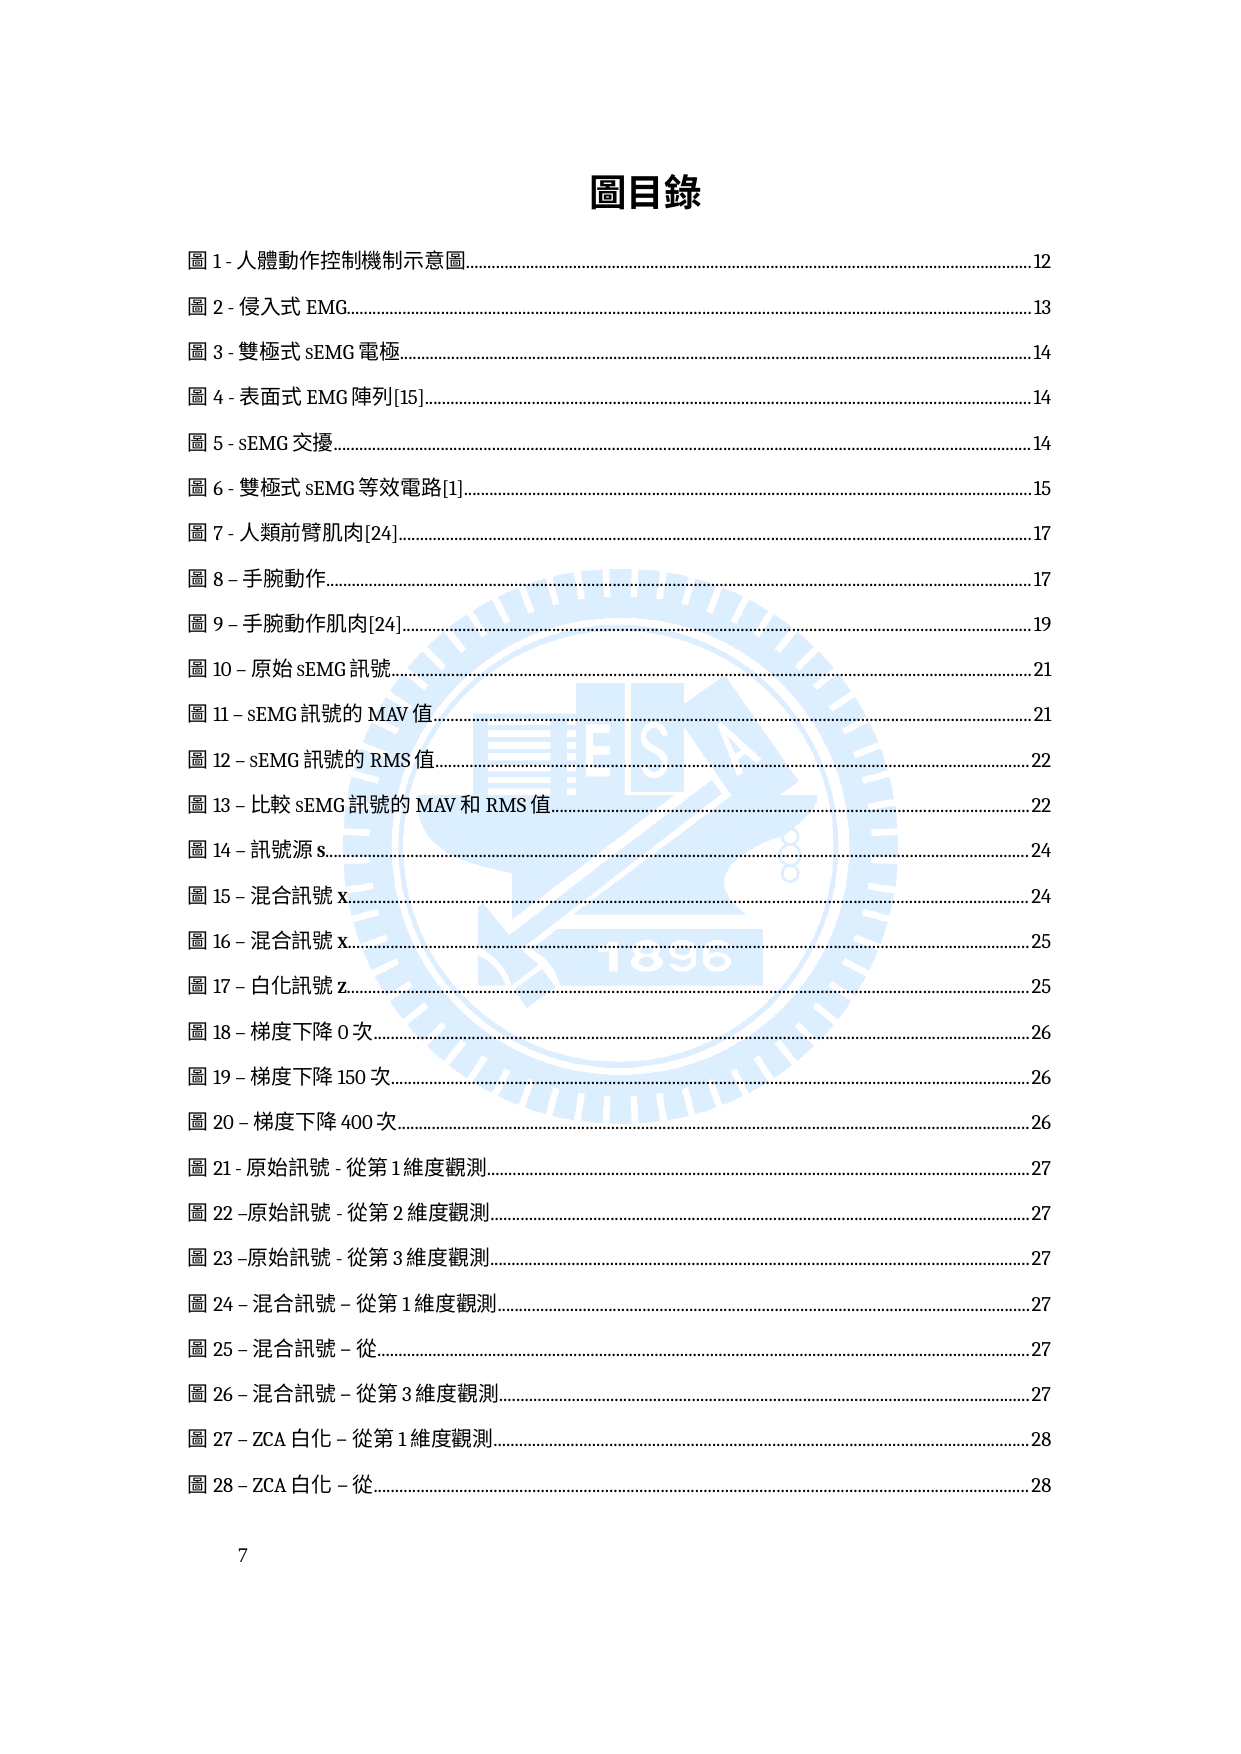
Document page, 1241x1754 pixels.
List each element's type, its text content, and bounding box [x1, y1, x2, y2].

text 圖 18 – 梯度下降0次 26 [187, 1015, 1053, 1045]
text 圖 14 – 訊號源s 24 [187, 834, 1053, 864]
text 圖 25 – 混合訊號 – 從 27 [187, 1332, 1053, 1362]
text 圖 8 – 手腕動作 17 [187, 562, 1053, 592]
text 圖 5 - sEMG交擾 14 [187, 426, 1053, 456]
text 圖 2 - 侵入式EMG 13 [187, 290, 1053, 320]
text 圖 7 - 人類前臂肌肉[24] 17 [187, 516, 1053, 547]
text 圖 12 – sEMG訊號的RMS值 22 [187, 743, 1053, 773]
text 圖 26 – 混合訊號 – 從第3維度觀測 27 [187, 1377, 1053, 1408]
text 圖 4 - 表面式EMG陣列[15] 14 [187, 381, 1053, 411]
text 圖 24 – 混合訊號 – 從第1維度觀測 27 [187, 1287, 1053, 1317]
text 圖 13 – 比較sEMG訊號的MAV和RMS值 22 [187, 788, 1053, 818]
title 圖目錄 [232, 163, 1053, 217]
text 圖 11 – sEMG訊號的MAV值 21 [187, 698, 1053, 728]
text 圖 10 – 原始sEMG訊號 21 [187, 652, 1053, 683]
text 圖 21 - 原始訊號 - 從第1維度觀測 27 [187, 1151, 1053, 1181]
text 圖 15 – 混合訊號x 24 [187, 879, 1053, 909]
text 圖 17 – 白化訊號z 25 [187, 969, 1053, 1000]
text 圖 20 – 梯度下降400次 26 [187, 1106, 1053, 1136]
text 圖 16 – 混合訊號x 25 [187, 924, 1053, 954]
text 圖 23 –原始訊號 - 從第3維度觀測 27 [187, 1241, 1053, 1272]
text 圖 28 – ZCA白化 – 從 28 [187, 1468, 1053, 1498]
text 圖 27 – ZCA白化 – 從第1維度觀測 28 [187, 1423, 1053, 1453]
text 圖 1 - 人體動作控制機制示意圖 12 [187, 244, 1053, 275]
text 圖 19 – 梯度下降150次 26 [187, 1060, 1053, 1090]
text 圖 3 - 雙極式sEMG電極 14 [187, 335, 1053, 365]
text 圖 22 –原始訊號 - 從第2維度觀測 27 [187, 1196, 1053, 1226]
text 圖 9 – 手腕動作肌肉[24] 19 [187, 607, 1053, 637]
text 圖 6 - 雙極式sEMG等效電路[1] 15 [187, 471, 1053, 501]
